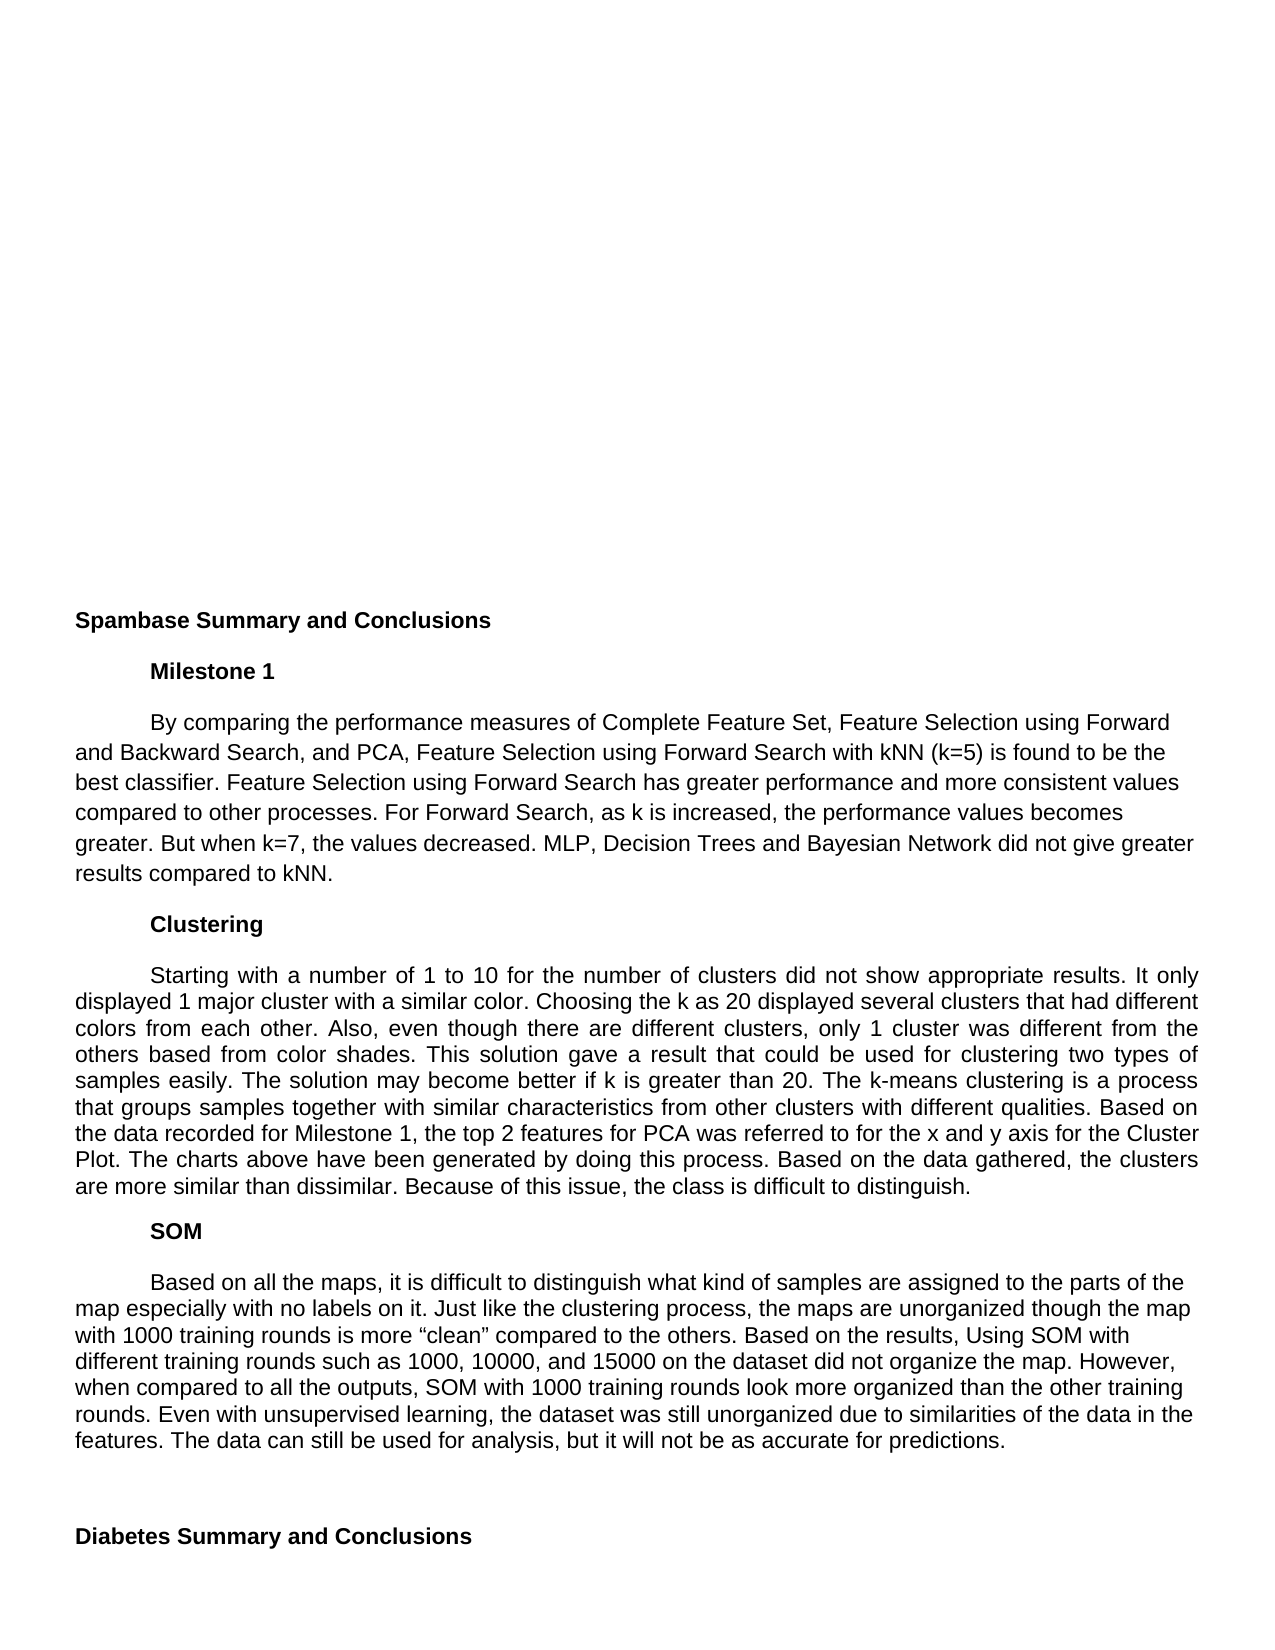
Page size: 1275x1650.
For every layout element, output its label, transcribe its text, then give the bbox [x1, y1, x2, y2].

text SOM [75, 1218, 1200, 1244]
text Milestone 1 [75, 658, 1200, 684]
text By comparing the performance measures of Complete Feature Set, Feature Selection using Forward and Backward Search, and PCA, Feature Selection using Forward Search with kNN (k=5) is found to be the best classifier. Feature Selection using Forward Search has greater performance and more consistent values compared to other processes. For Forward Search, as k is increased, the performance values becomes greater. But when k=7, the values decreased. MLP, Decision Trees and Bayesian Network did not give greater results compared to kNN. [75, 709, 1200, 886]
text Starting with a number of 1 to 10 for the number of clusters did not show appropriate results. It only displayed 1 major cluster with a similar color. Choosing the k as 20 displayed several clusters that had different colors from each other. Also, even though there are different clusters, only 1 cluster was different from the others based from color shades. This solution gave a result that could be used for clustering two types of samples easily. The solution may become better if k is greater than 20. The k-means clustering is a process that groups samples together with similar characteristics from other clusters with different qualities. Based on the data recorded for Milestone 1, the top 2 features for PCA was referred to for the x and y axis for the Cluster Plot. The charts above have been generated by doing this process. Based on the data gathered, the clusters are more similar than dissimilar. Because of this issue, the class is difficult to distinguish. [75, 962, 1200, 1199]
text Clustering [75, 911, 1200, 937]
text Based on all the maps, it is difficult to distinguish what kind of samples are assigned to the parts of the map especially with no labels on it. Just like the clustering process, the maps are unorganized though the map with 1000 training rounds is more “clean” compared to the others. Based on the results, Using SOM with different training rounds such as 1000, 10000, and 15000 on the dataset did not organize the map. However, when compared to all the outputs, SOM with 1000 training rounds look more organized than the other training rounds. Even with unsupervised learning, the dataset was still unorganized due to similarities of the data in the features. The data can still be used for analysis, but it will not be as accurate for predictions. [75, 1269, 1200, 1453]
text Spambase Summary and Conclusions [75, 607, 1200, 633]
text Diabetes Summary and Conclusions [75, 1523, 1200, 1549]
